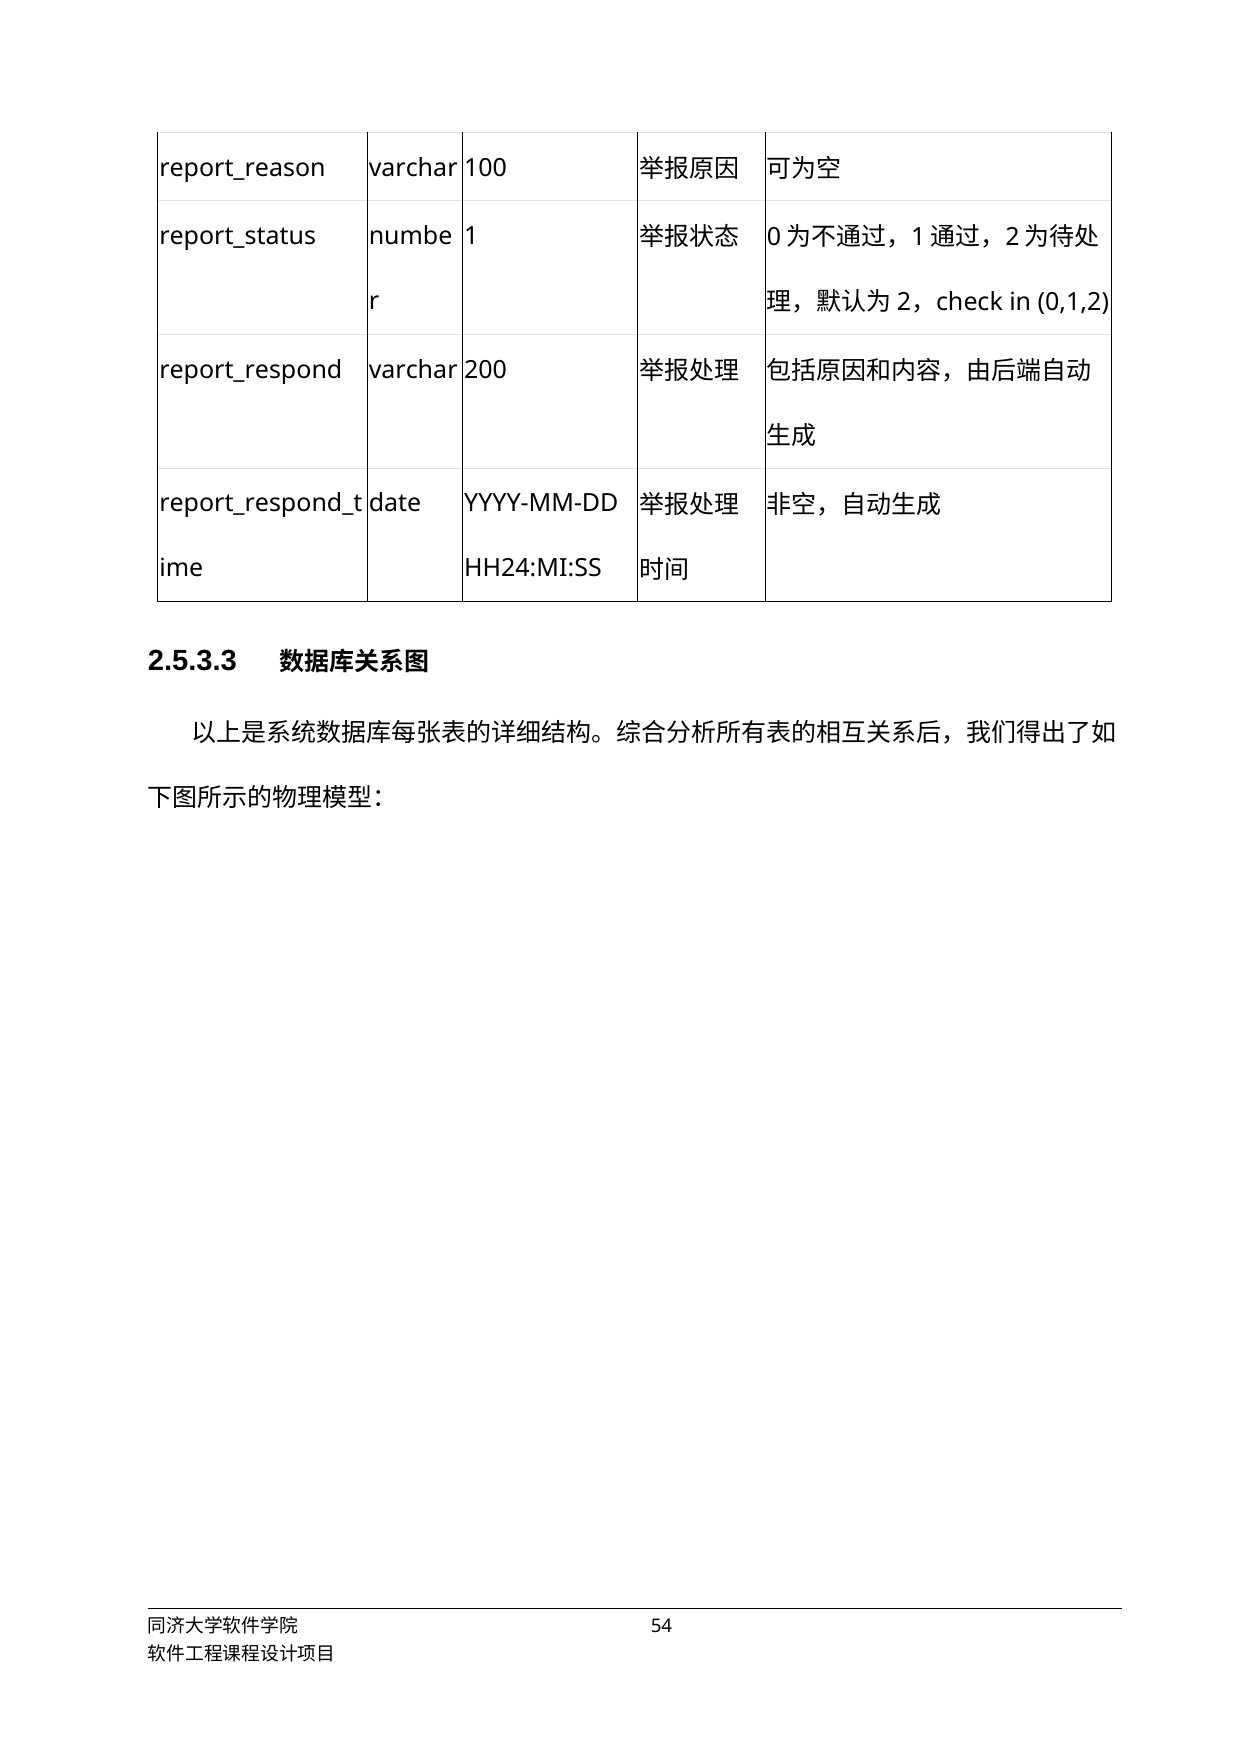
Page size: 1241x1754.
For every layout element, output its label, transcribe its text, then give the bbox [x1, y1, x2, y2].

table_cell 100 [463, 133, 637, 200]
table_cell 非空，自动生成 [766, 469, 1111, 601]
table_cell 举报处理 [638, 335, 765, 468]
table_cell 包括原因和内容，由后端自动生成 [766, 335, 1111, 468]
subtitle 数据库关系图 [148, 627, 1122, 692]
table_cell 举报状态 [638, 201, 765, 334]
text 以上是系统数据库每张表的详细结构。综合分析所有表的相互关系后，我们得出了如下图所示的物理模型： [148, 698, 1122, 828]
table_cell report_respond_time [158, 469, 367, 601]
table_cell date [368, 469, 462, 601]
table_cell 0为不通过，1通过，2为待处理，默认为2，check in (0,1,2) [766, 201, 1111, 334]
table_cell varchar [368, 133, 462, 200]
table_cell YYYY-MM-DD HH24:MI:SS [463, 469, 637, 601]
table_cell 举报原因 [638, 133, 765, 200]
table_cell report_reason [158, 133, 367, 200]
table_cell number [368, 201, 462, 334]
table_cell report_respond [158, 335, 367, 468]
table_cell varchar [368, 335, 462, 468]
table_cell 1 [463, 201, 637, 334]
table_cell 举报处理时间 [638, 469, 765, 601]
table_cell 可为空 [766, 133, 1111, 200]
table_cell report_status [158, 201, 367, 334]
table_cell 200 [463, 335, 637, 468]
